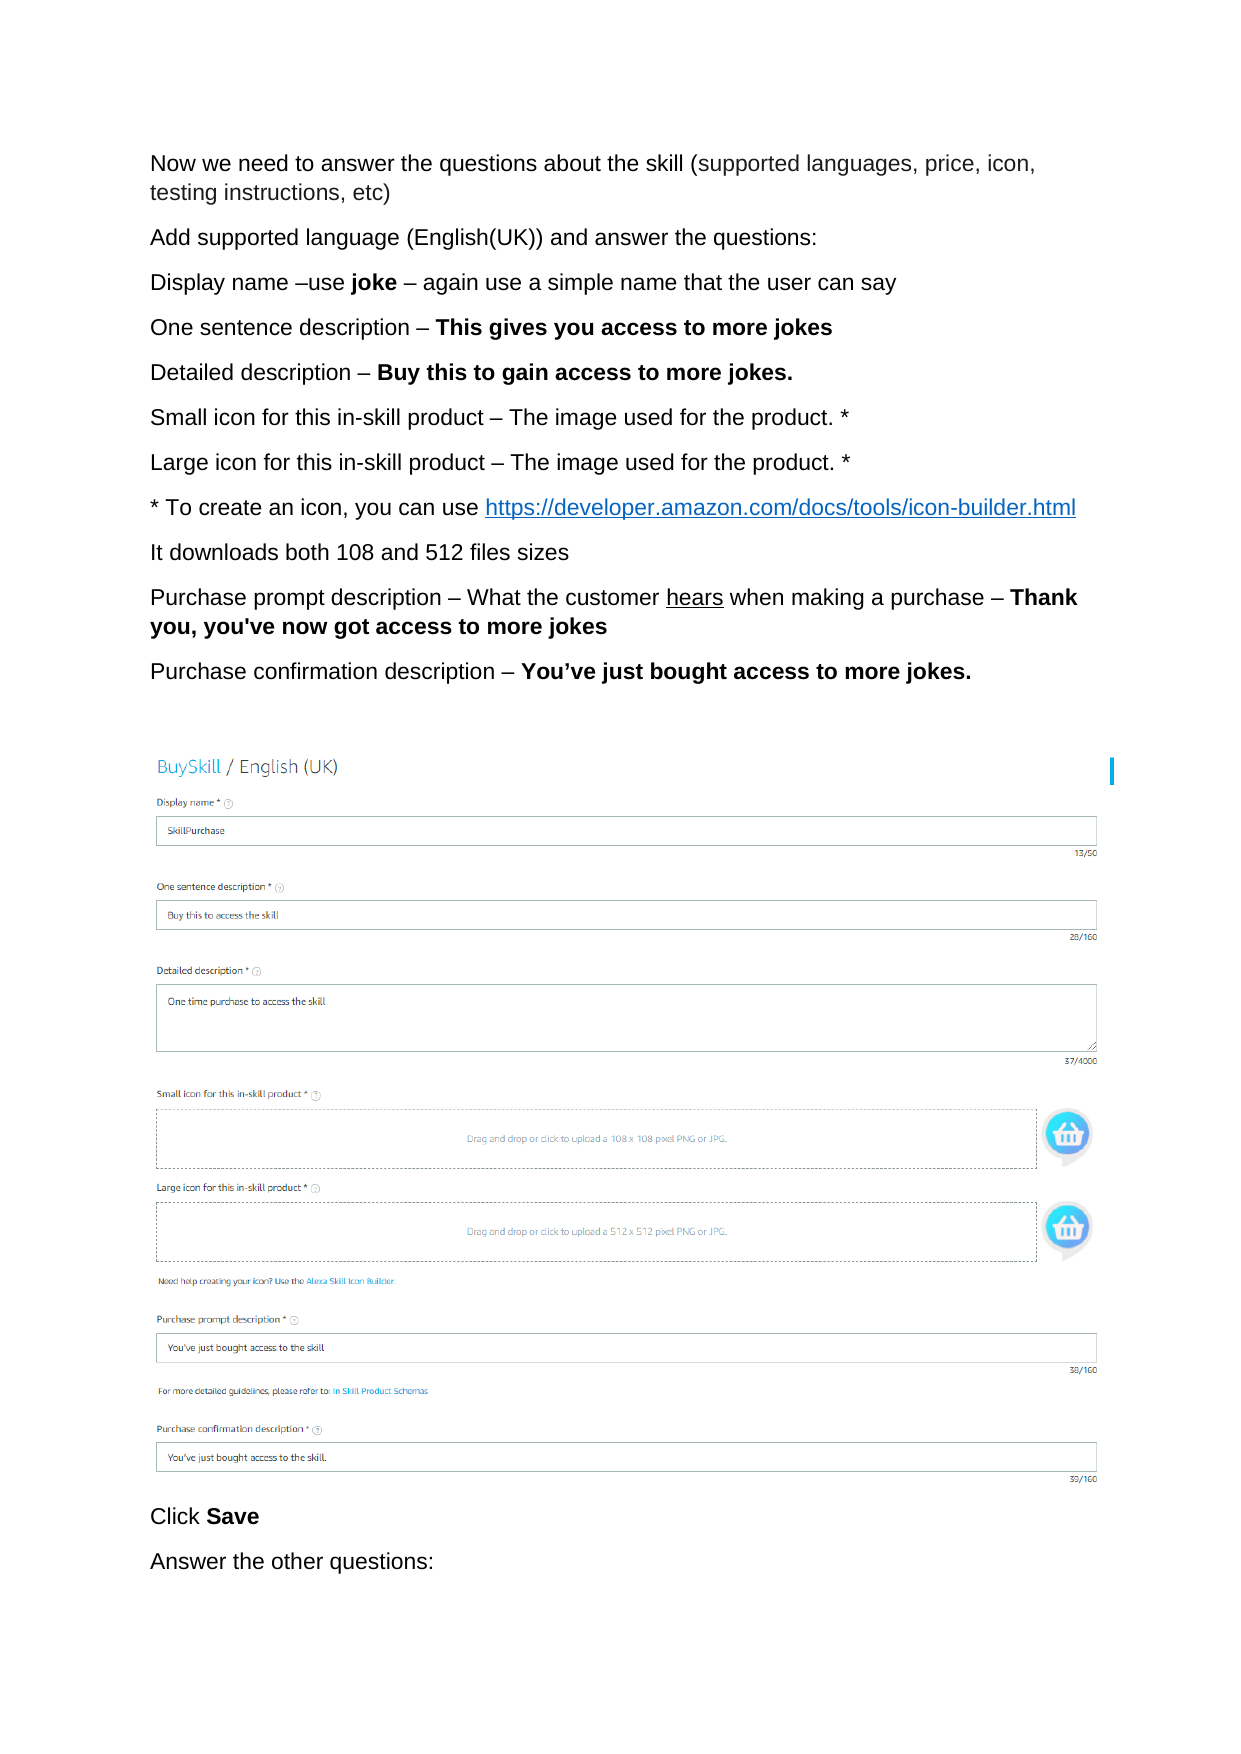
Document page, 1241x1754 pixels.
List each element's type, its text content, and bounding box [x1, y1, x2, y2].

text Click Save [150, 1503, 1090, 1529]
text It downloads both 108 and 512 files sizes [150, 539, 1090, 566]
text * To create an icon, you can use https://developer.amazon.com/docs/tools/icon-builder.html [150, 494, 1090, 521]
text Add supported language (English(UK)) and answer the questions: [150, 223, 1090, 250]
text Small icon for this in-skill product – The image used for the product. * [150, 404, 1090, 430]
text Now we need to answer the questions about the skill (supported languages, price, icon, testing instructions, etc) [150, 150, 1090, 205]
picture [150, 748, 1114, 1484]
text Purchase confirmation description – You’ve just bought access to more jokes. [150, 658, 1090, 684]
text Purchase prompt description – What the customer hears when making a purchase – Thank you, you've now got access to more jokes [150, 584, 1090, 639]
text One sentence description – This gives you access to more jokes [150, 314, 1090, 340]
text Detailed description – Buy this to gain access to more jokes. [150, 359, 1090, 385]
text Answer the other questions: [150, 1548, 1090, 1574]
text Large icon for this in-skill product – The image used for the product. * [150, 449, 1090, 475]
text Display name –use joke – again use a simple name that the user can say [150, 269, 1090, 295]
